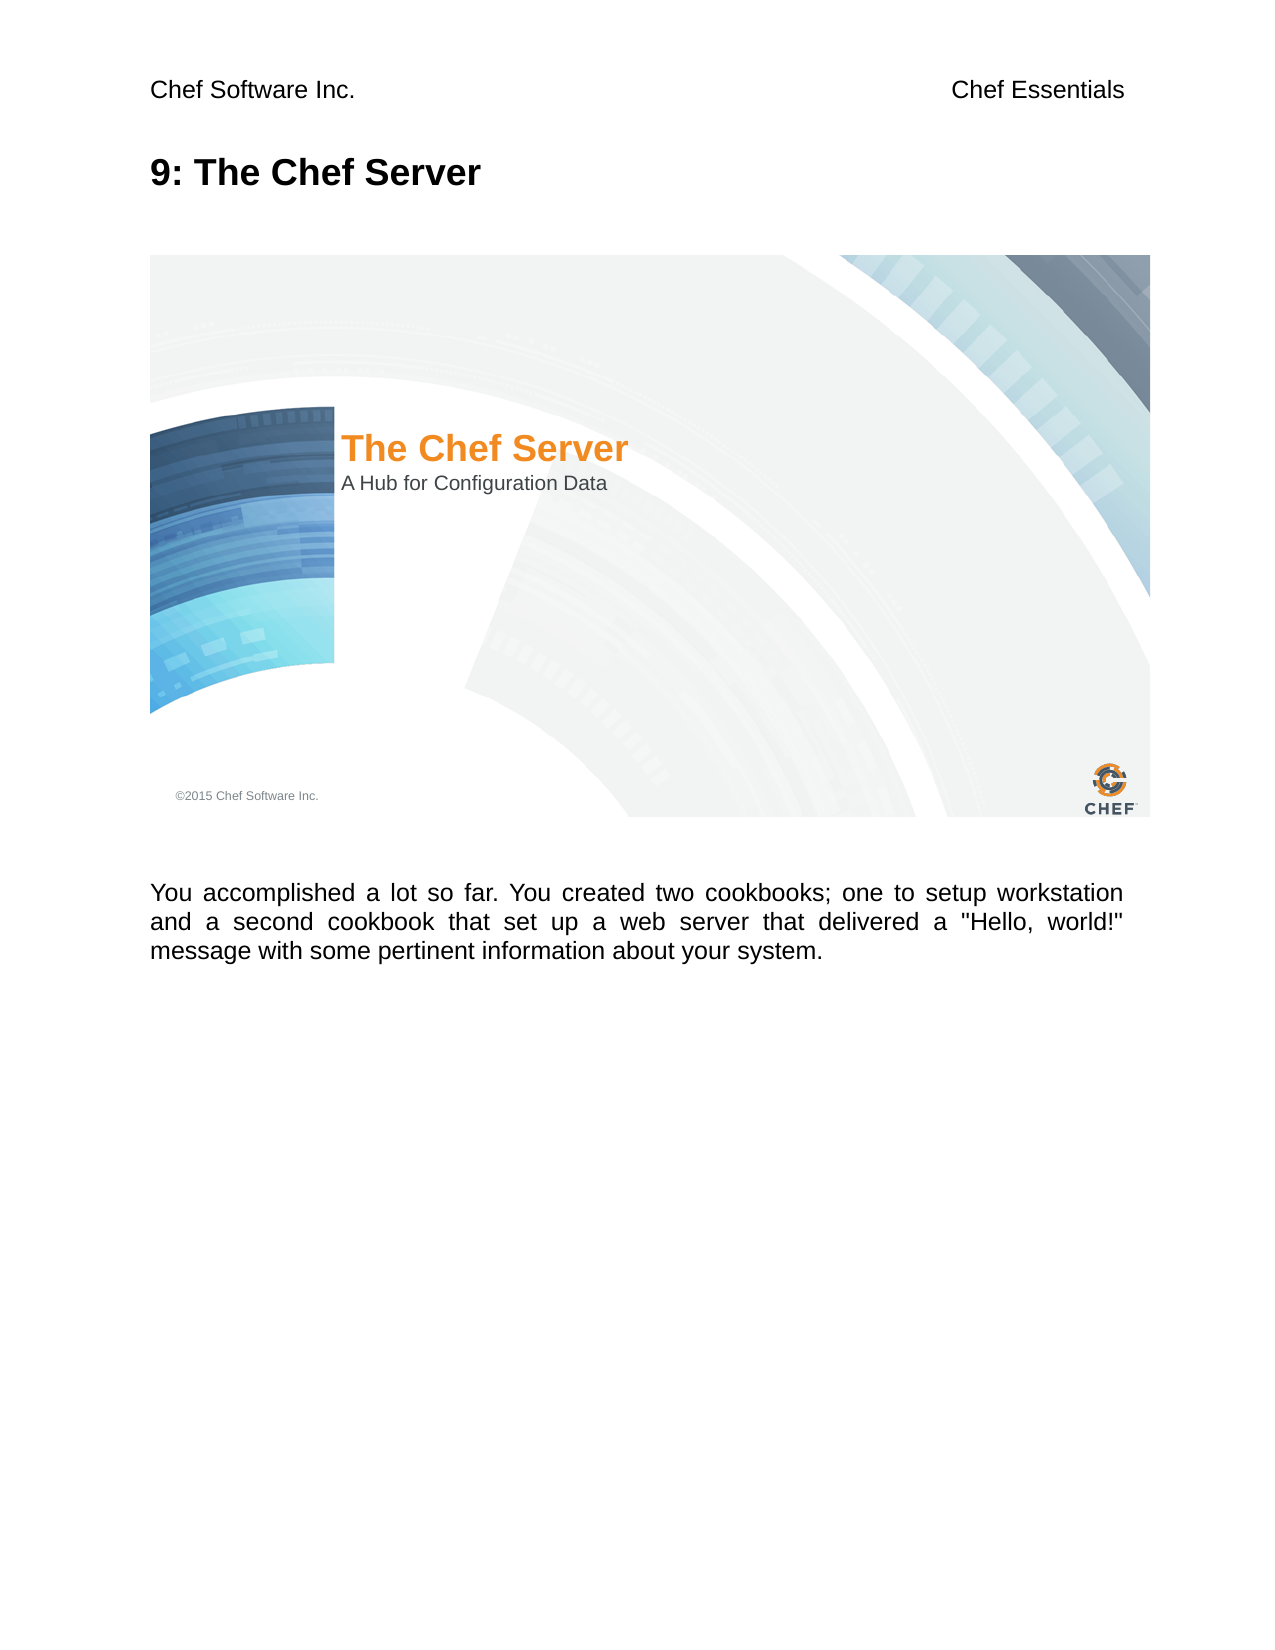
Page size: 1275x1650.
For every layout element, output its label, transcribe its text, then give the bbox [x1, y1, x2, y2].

subtitle 9: The Chef Server [150, 150, 1125, 193]
text You accomplished a lot so far. You created two cookbooks; one to setup workstation and a second cookbook that set up a web server that delivered a "Hello, world!" message with some pertinent information about your system. [150, 878, 1125, 964]
